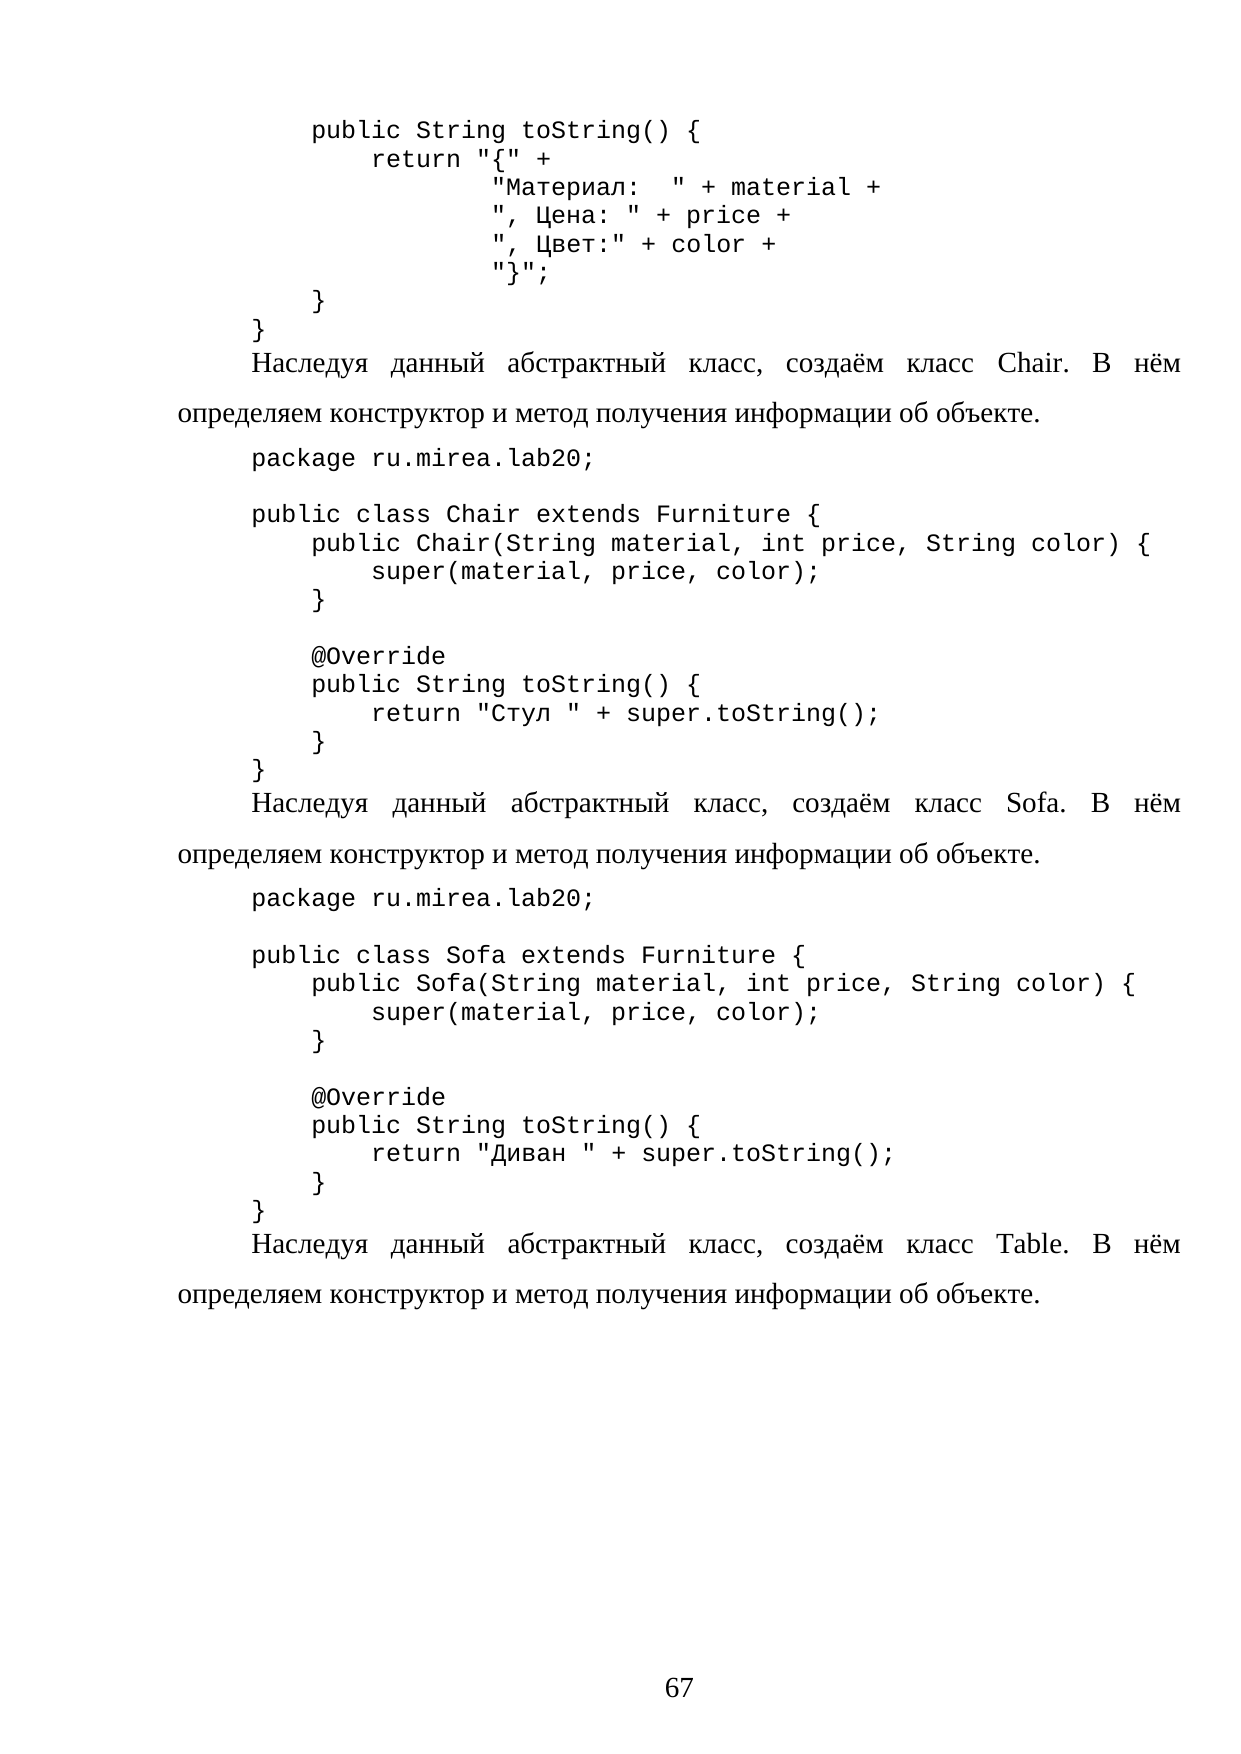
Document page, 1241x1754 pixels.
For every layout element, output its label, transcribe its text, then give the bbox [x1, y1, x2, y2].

text public String toString() { [177, 672, 1181, 700]
text Наследуя данный абстрактный класс, создаём класс Chair. В нём определяем конструктор и метод получения информации об объекте. [177, 345, 1181, 429]
text } [177, 288, 1181, 316]
text Наследуя данный абстрактный класс, создаём класс Table. В нём определяем конструктор и метод получения информации об объекте. [177, 1226, 1181, 1310]
text public String toString() { [177, 118, 1181, 146]
text public Sofa(String material, int price, String color) { [177, 971, 1181, 999]
text "Материал: " + material + [177, 175, 1181, 203]
text public class Sofa extends Furniture { [177, 943, 1181, 971]
text public String toString() { [177, 1113, 1181, 1141]
text @Override [177, 644, 1181, 672]
text public Chair(String material, int price, String color) { [177, 530, 1181, 559]
text } [177, 757, 1181, 785]
text ", Цена: " + price + [177, 203, 1181, 231]
text Наследуя данный абстрактный класс, создаём класс Sofa. В нём определяем конструктор и метод получения информации об объекте. [177, 785, 1181, 869]
text } [177, 1198, 1181, 1226]
text } [177, 1169, 1181, 1198]
text super(material, price, color); [177, 559, 1181, 587]
text } [177, 1028, 1181, 1056]
text package ru.mirea.lab20; [177, 886, 1181, 914]
text public class Chair extends Furniture { [177, 502, 1181, 530]
text } [177, 729, 1181, 757]
text ", Цвет:" + color + [177, 231, 1181, 260]
text } [177, 316, 1181, 345]
text return "Диван " + super.toString(); [177, 1141, 1181, 1169]
text return "{" + [177, 146, 1181, 175]
text super(material, price, color); [177, 999, 1181, 1028]
text "}"; [177, 260, 1181, 288]
text return "Стул " + super.toString(); [177, 700, 1181, 729]
text package ru.mirea.lab20; [177, 445, 1181, 474]
text @Override [177, 1084, 1181, 1113]
text } [177, 587, 1181, 615]
